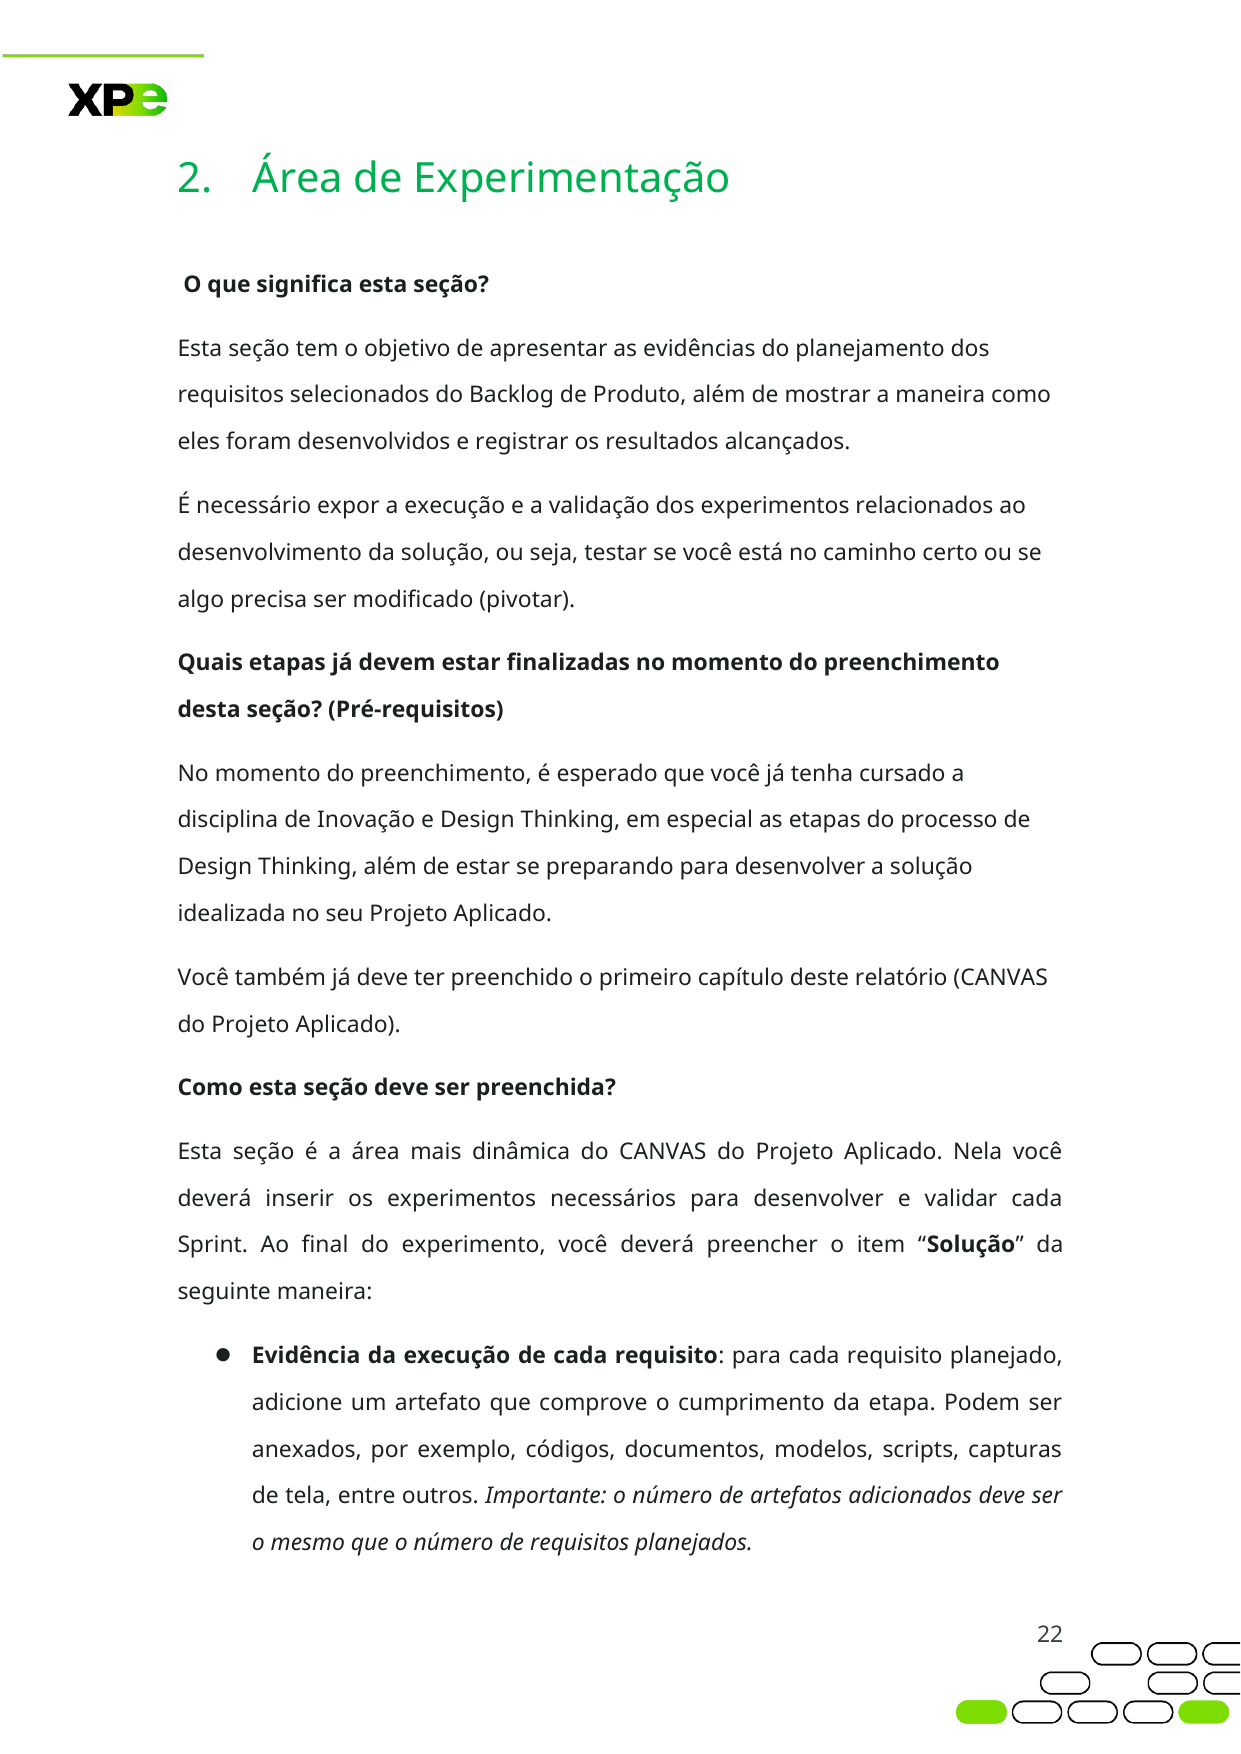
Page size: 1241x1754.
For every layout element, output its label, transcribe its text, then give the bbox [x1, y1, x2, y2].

text Quais etapas já devem estar finalizadas no momento do preenchimento desta seção? (Pré-requisitos) [177, 646, 1063, 724]
subtitle 2. Área de Experimentação [177, 148, 1063, 204]
text Você também já deve ter preenchido o primeiro capítulo deste relatório (CANVAS do Projeto Aplicado). [177, 961, 1063, 1039]
picture [955, 1642, 1241, 1724]
text Esta seção tem o objetivo de apresentar as evidências do planejamento dos requisitos selecionados do Backlog de Produto, além de mostrar a maneira como eles foram desenvolvidos e registrar os resultados alcançados. [177, 331, 1063, 456]
text É necessário expor a execução e a validação dos experimentos relacionados ao desenvolvimento da solução, ou seja, testar se você está no caminho certo ou se algo precisa ser modificado (pivotar). [177, 489, 1063, 614]
text Esta seção é a área mais dinâmica do CANVAS do Projeto Aplicado. Nela você deverá inserir os experimentos necessários para desenvolver e validar cada Sprint. Ao final do experimento, você deverá preencher o item “Solução” da seguinte maneira: [177, 1134, 1063, 1306]
picture [2, 51, 205, 148]
text O que significa esta seção? [177, 268, 1063, 299]
text Como esta seção deve ser preenchida? [177, 1071, 1063, 1102]
text No momento do preenchimento, é esperado que você já tenha cursado a disciplina de Inovação e Design Thinking, em especial as etapas do processo de Design Thinking, além de estar se preparando para desenvolver a solução idealizada no seu Projeto Aplicado. [177, 756, 1063, 928]
list Evidência da execução de cada requisito: para cada requisito planejado, adicione um artefato que comprove o cumprimento da etapa. Podem ser anexados, por exemplo, códigos, documentos, modelos, scripts, capturas de tela, entre outros. Importante: o número de artefatos adicionados deve ser o mesmo que o número de requisitos planejados. [214, 1339, 1063, 1557]
